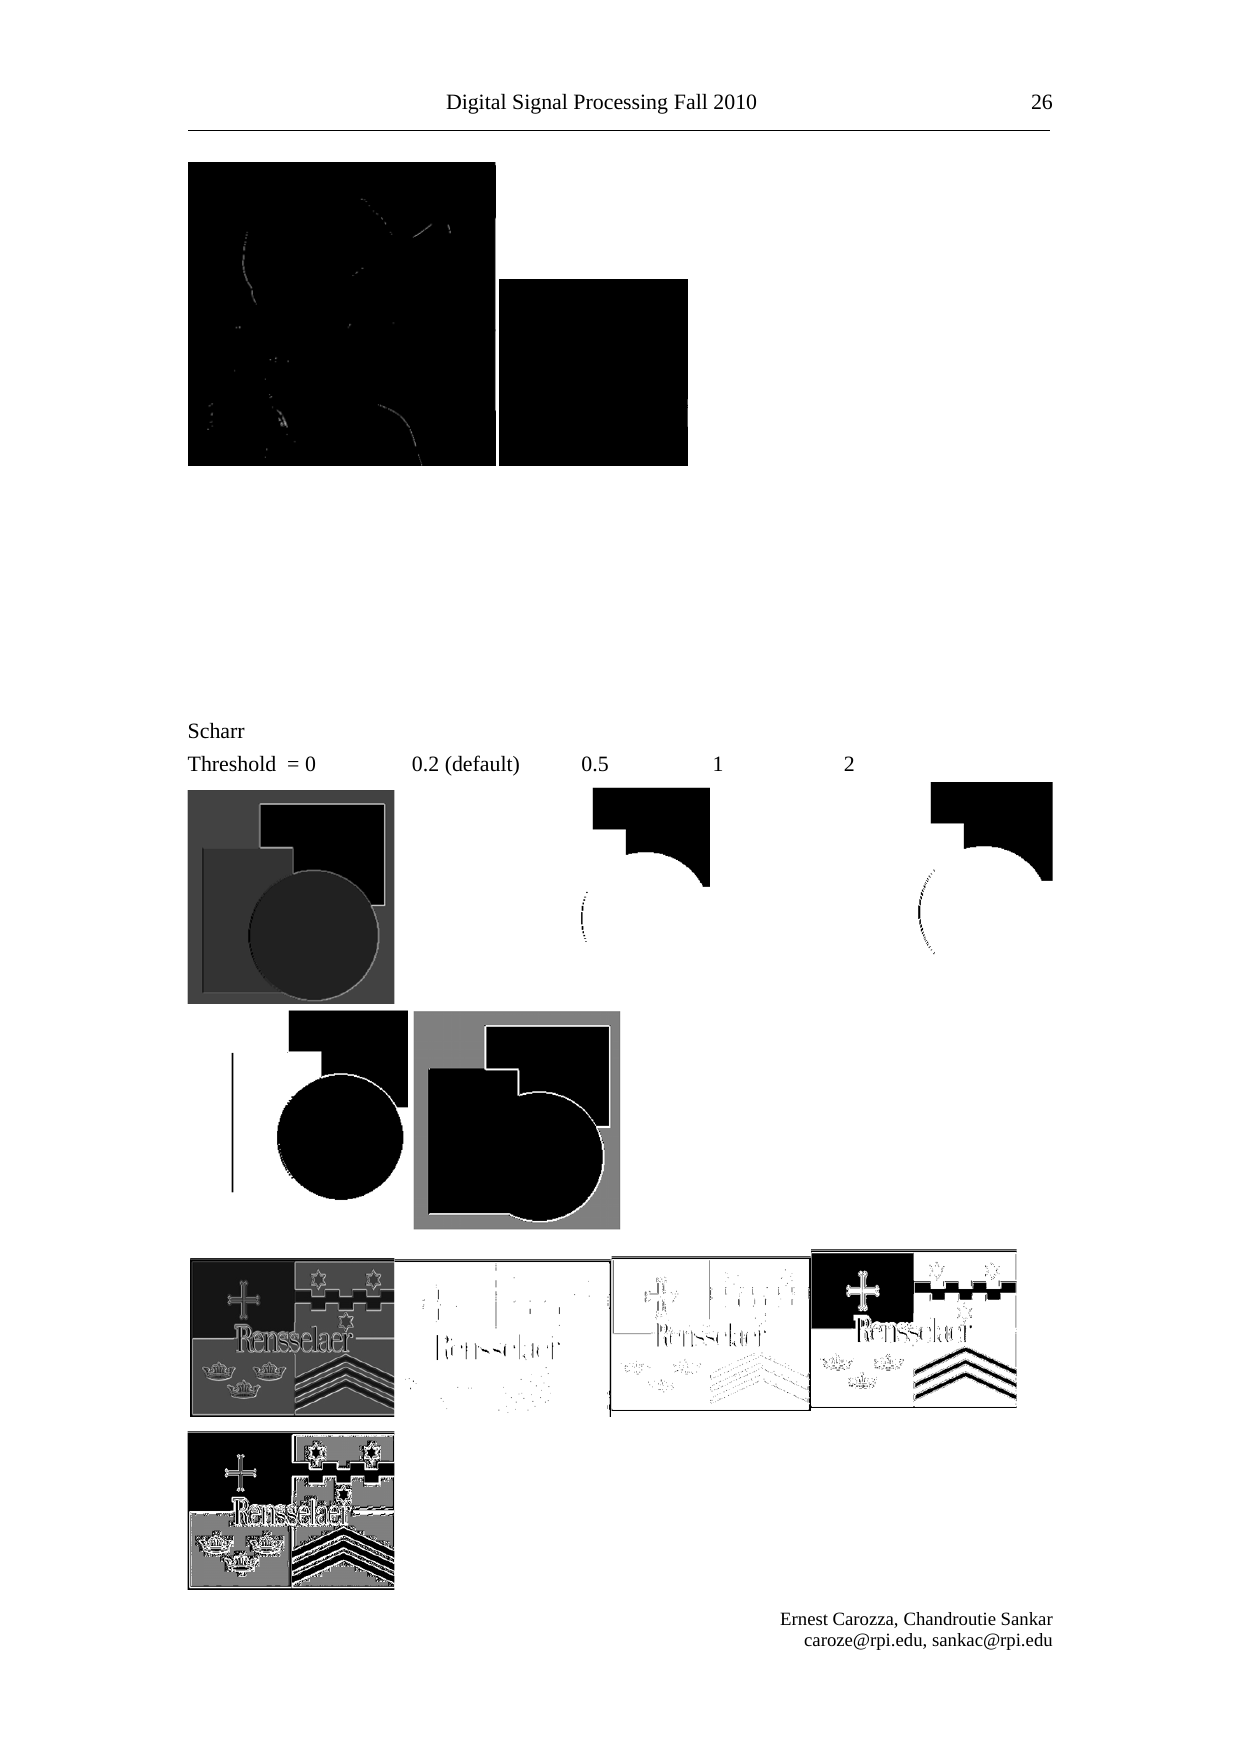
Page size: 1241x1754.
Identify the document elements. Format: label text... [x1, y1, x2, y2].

text Threshold = 0 0.2 (default) 0.5 1 2 [187, 747, 1053, 779]
text Scharr [187, 714, 1053, 747]
